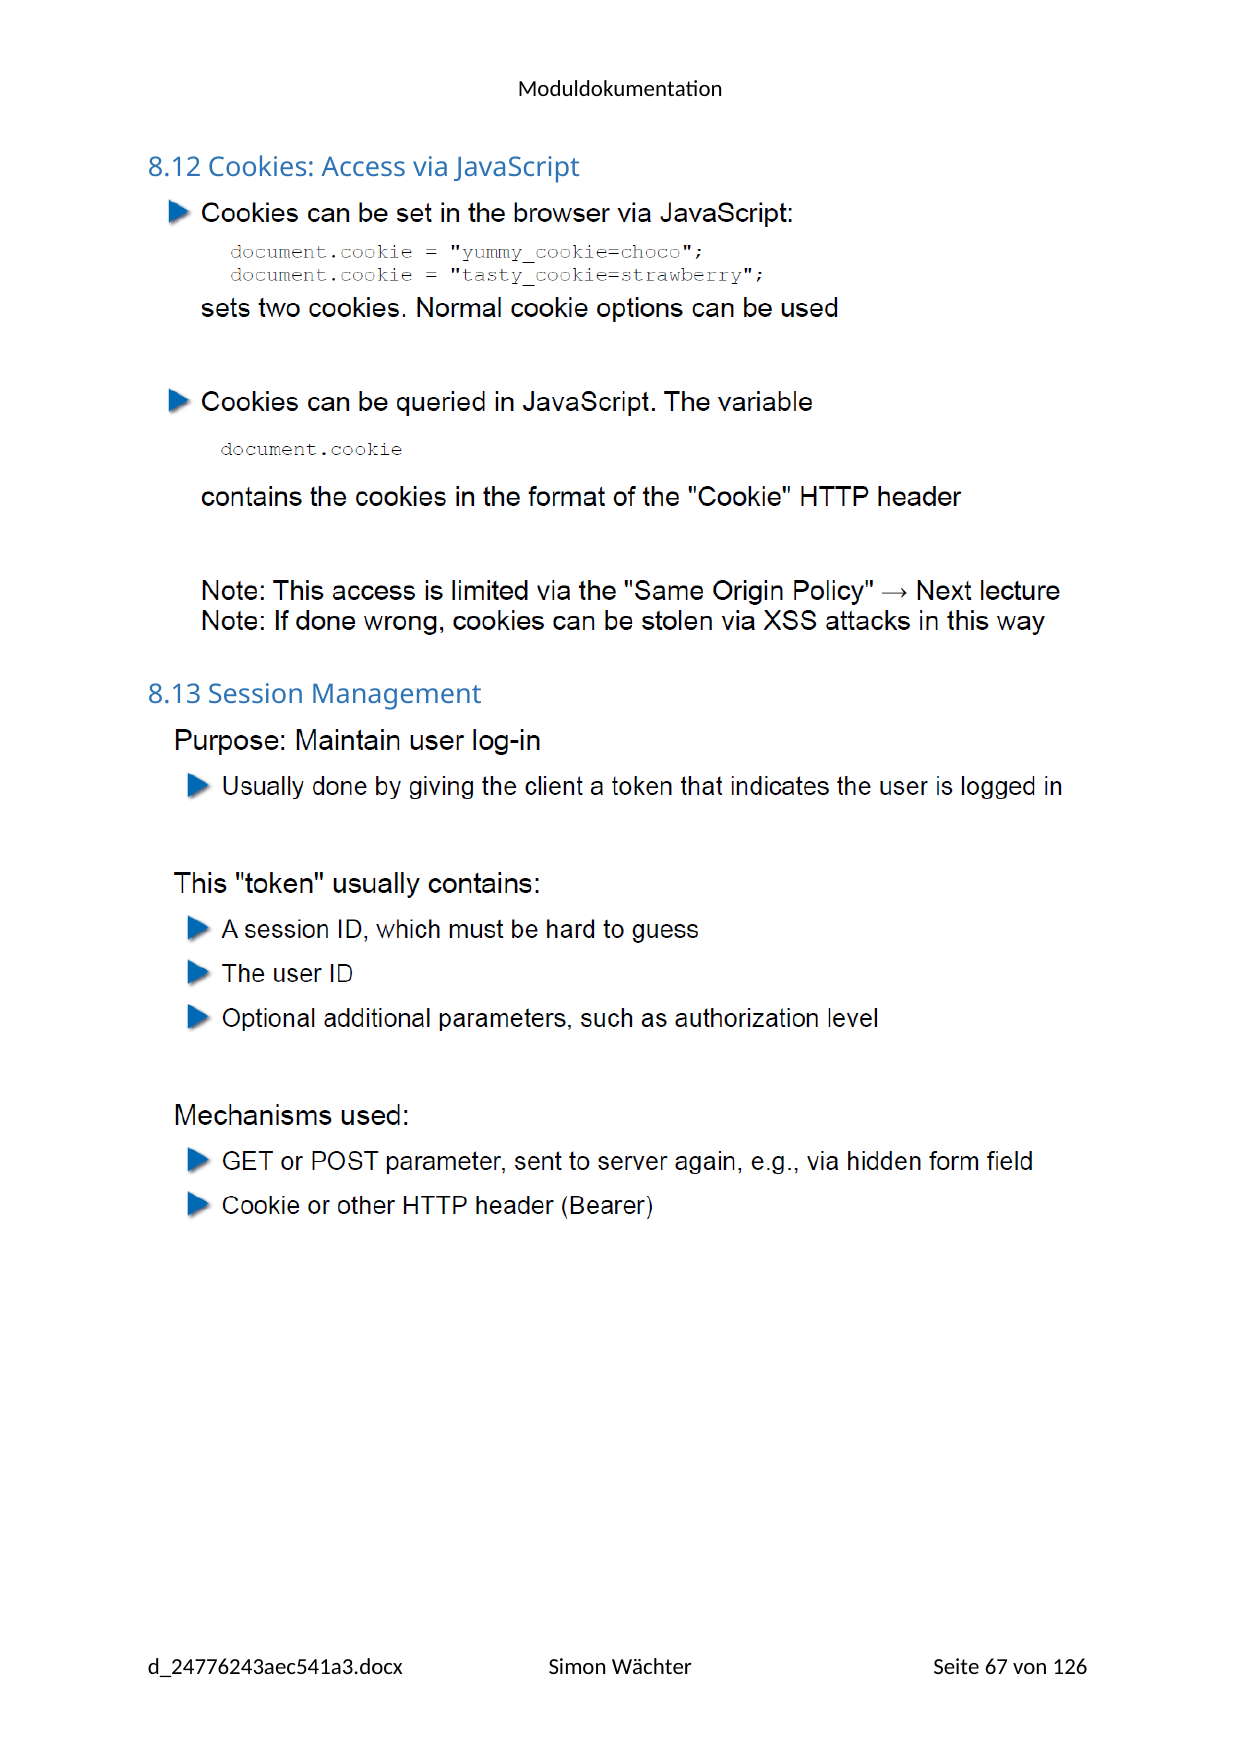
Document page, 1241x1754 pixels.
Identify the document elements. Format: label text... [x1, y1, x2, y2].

subtitle Cookies: Access via JavaScript [148, 148, 1093, 184]
picture [147, 187, 1093, 656]
picture [147, 714, 1093, 1234]
subtitle Session Management [148, 675, 1093, 712]
